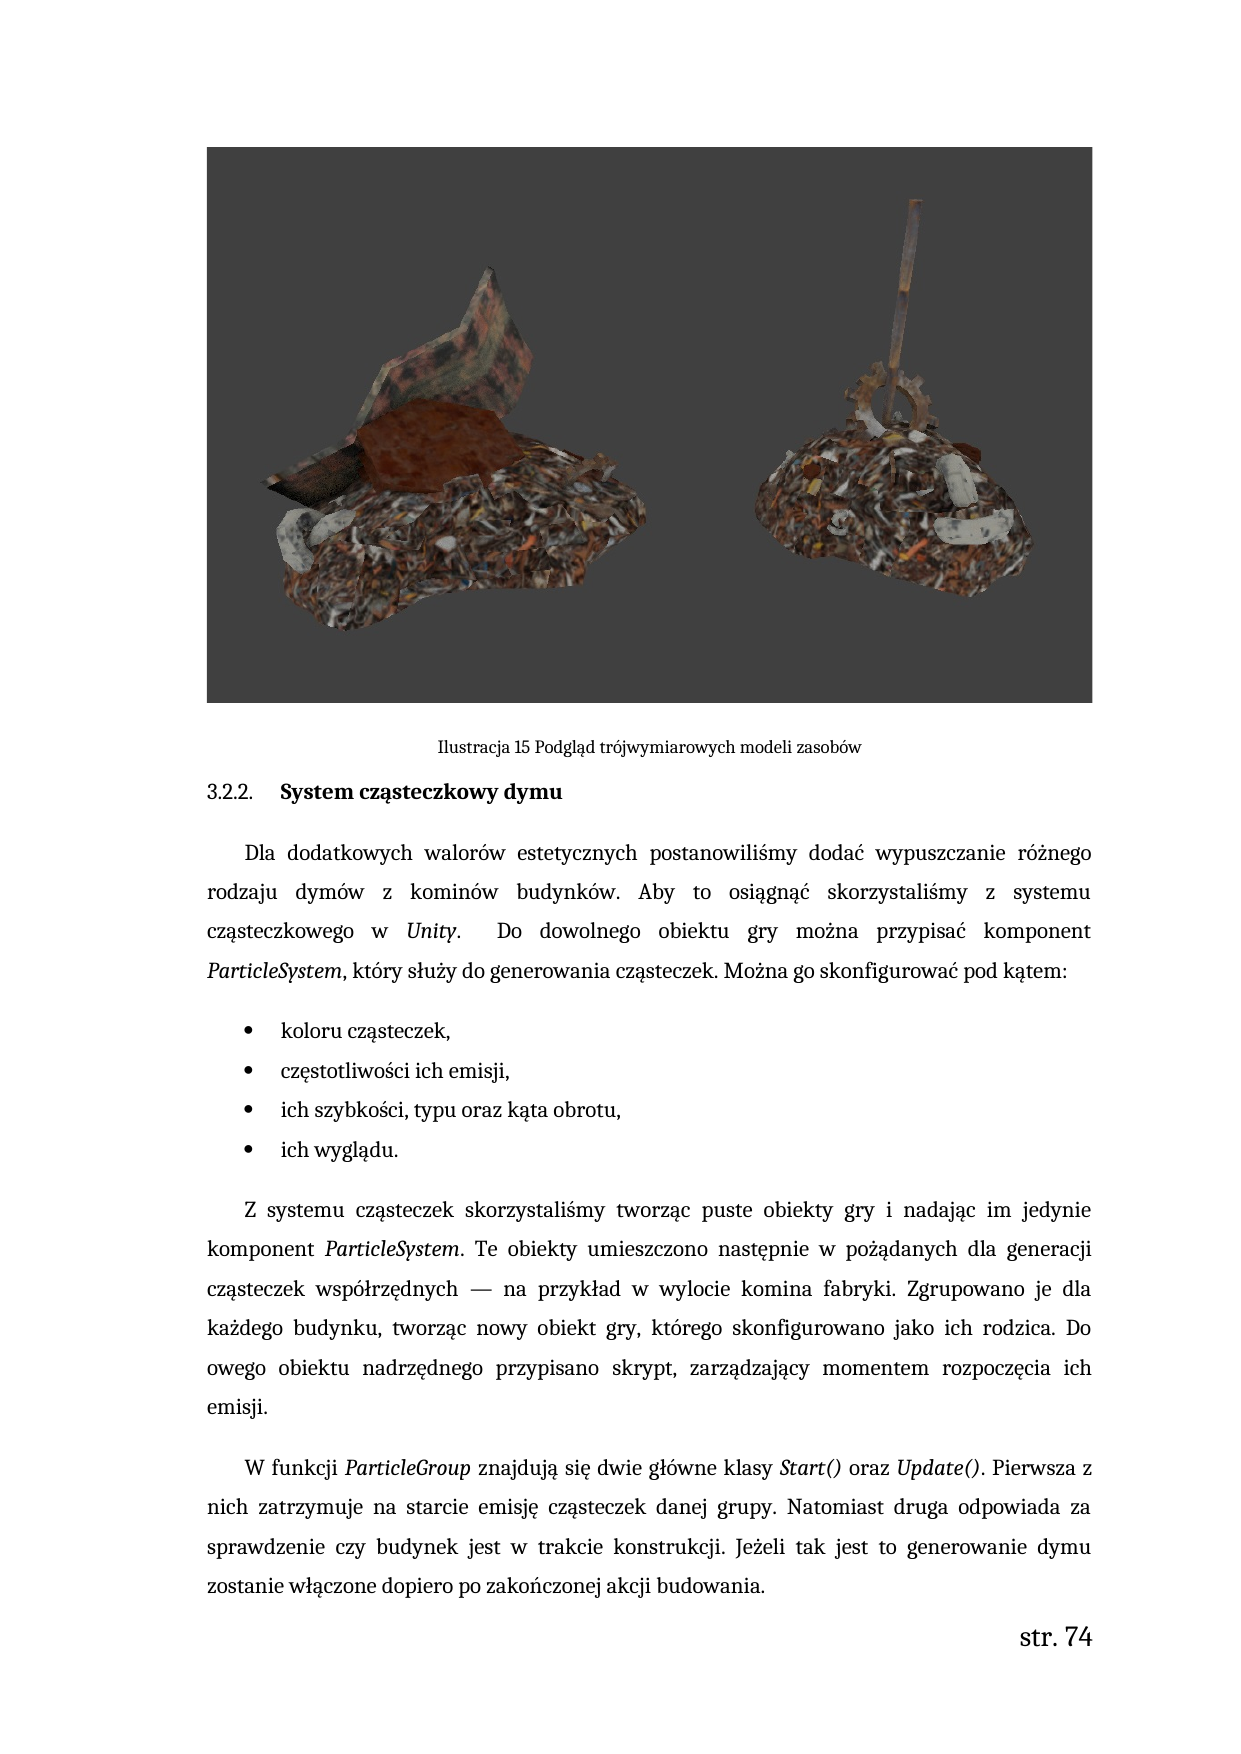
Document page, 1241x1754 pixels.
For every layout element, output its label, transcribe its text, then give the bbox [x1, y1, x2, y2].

list ich wyglądu. [207, 1136, 1092, 1163]
list ich szybkości, typu oraz kąta obrotu, [207, 1097, 1092, 1123]
list częstotliwości ich emisji, [207, 1057, 1092, 1084]
text W funkcji ParticleGroup znajdują się dwie główne klasy Start() oraz Update(). Pierwsza z nich zatrzymuje na starcie emisję cząsteczek danej grupy. Natomiast druga odpowiada za sprawdzenie czy budynek jest w trakcie konstrukcji. Jeżeli tak jest to generowanie dymu zostanie włączone dopiero po zakończonej akcji budowania. [207, 1454, 1092, 1599]
picture [206, 147, 1093, 703]
list koloru cząsteczek, [207, 1018, 1092, 1044]
text Ilustracja 15 Podgląd trójwymiarowych modeli zasobów [207, 737, 1092, 758]
text Z systemu cząsteczek skorzystaliśmy tworząc puste obiekty gry i nadając im jedynie komponent ParticleSystem. Te obiekty umieszczono następnie w pożądanych dla generacji cząsteczek współrzędnych — na przykład w wylocie komina fabryki. Zgrupowano je dla każdego budynku, tworząc nowy obiekt gry, którego skonfigurowano jako ich rodzica. Do owego obiektu nadrzędnego przypisano skrypt, zarządzający momentem rozpoczęcia ich emisji. [207, 1197, 1092, 1421]
subtitle System cząsteczkowy dymu [207, 779, 1092, 805]
text Dla dodatkowych walorów estetycznych postanowiliśmy dodać wypuszczanie różnego rodzaju dymów z kominów budynków. Aby to osiągnąć skorzystaliśmy z systemu cząsteczkowego w Unity. Do dowolnego obiektu gry można przypisać komponent ParticleSystem, który służy do generowania cząsteczek. Można go skonfigurować pod kątem: [207, 839, 1092, 984]
